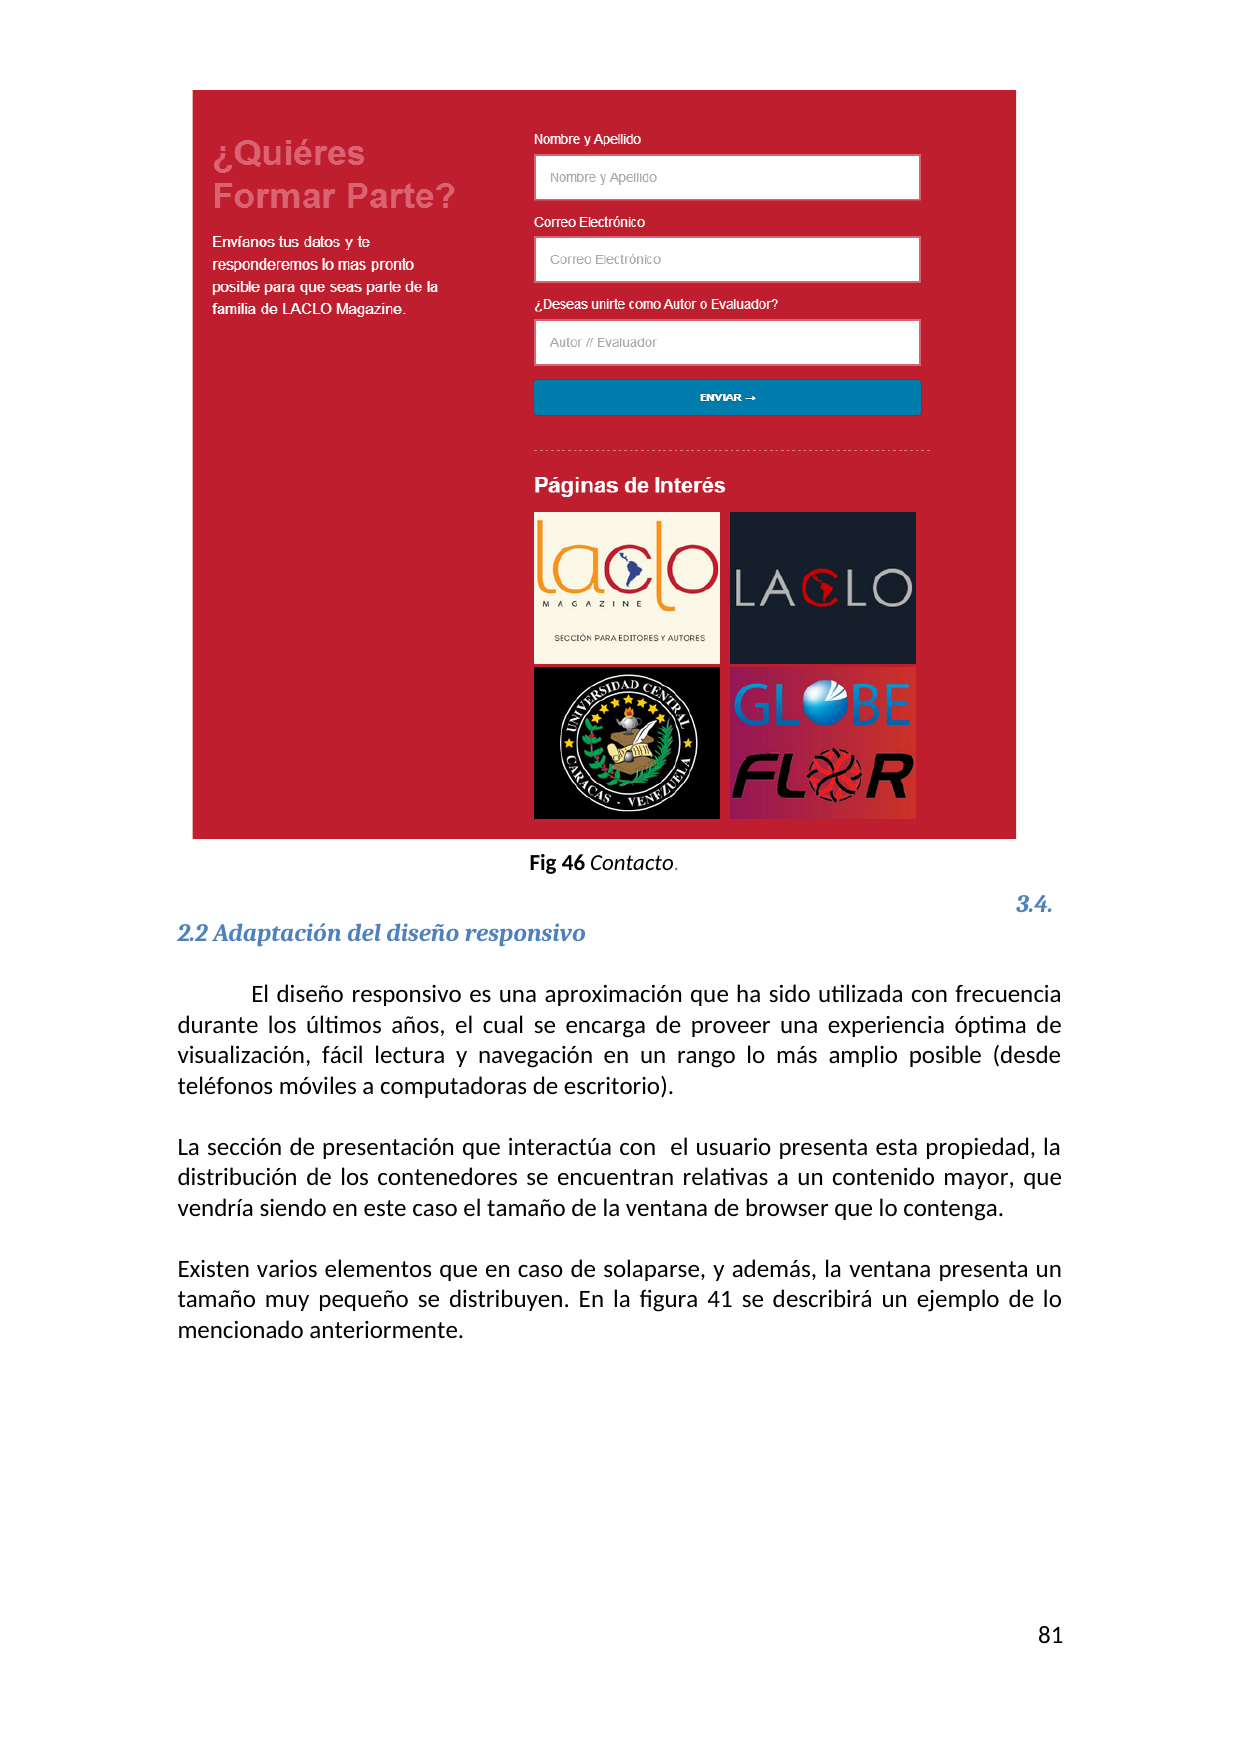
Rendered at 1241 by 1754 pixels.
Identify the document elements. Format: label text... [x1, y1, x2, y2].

text La sección de presentación que interactúa con el usuario presenta esta propiedad, la distribución de los contenedores se encuentran relativas a un contenido mayor, que vendría siendo en este caso el tamaño de la ventana de browser que lo contenga. [177, 1131, 1063, 1222]
picture [192, 90, 1017, 839]
subtitle 3.4.2.2 Adaptación del diseño responsivo [177, 890, 1063, 948]
text Existen varios elementos que en caso de solaparse, y además, la ventana presenta un tamaño muy pequeño se distribuyen. En la figura 41 se describirá un ejemplo de lo mencionado anteriormente. [177, 1253, 1063, 1344]
text El diseño responsivo es una aproximación que ha sido utilizada con frecuencia durante los últimos años, el cual se encarga de proveer una experiencia óptima de visualización, fácil lectura y navegación en un rango lo más amplio posible (desde teléfonos móviles a computadoras de escritorio). [177, 978, 1063, 1100]
